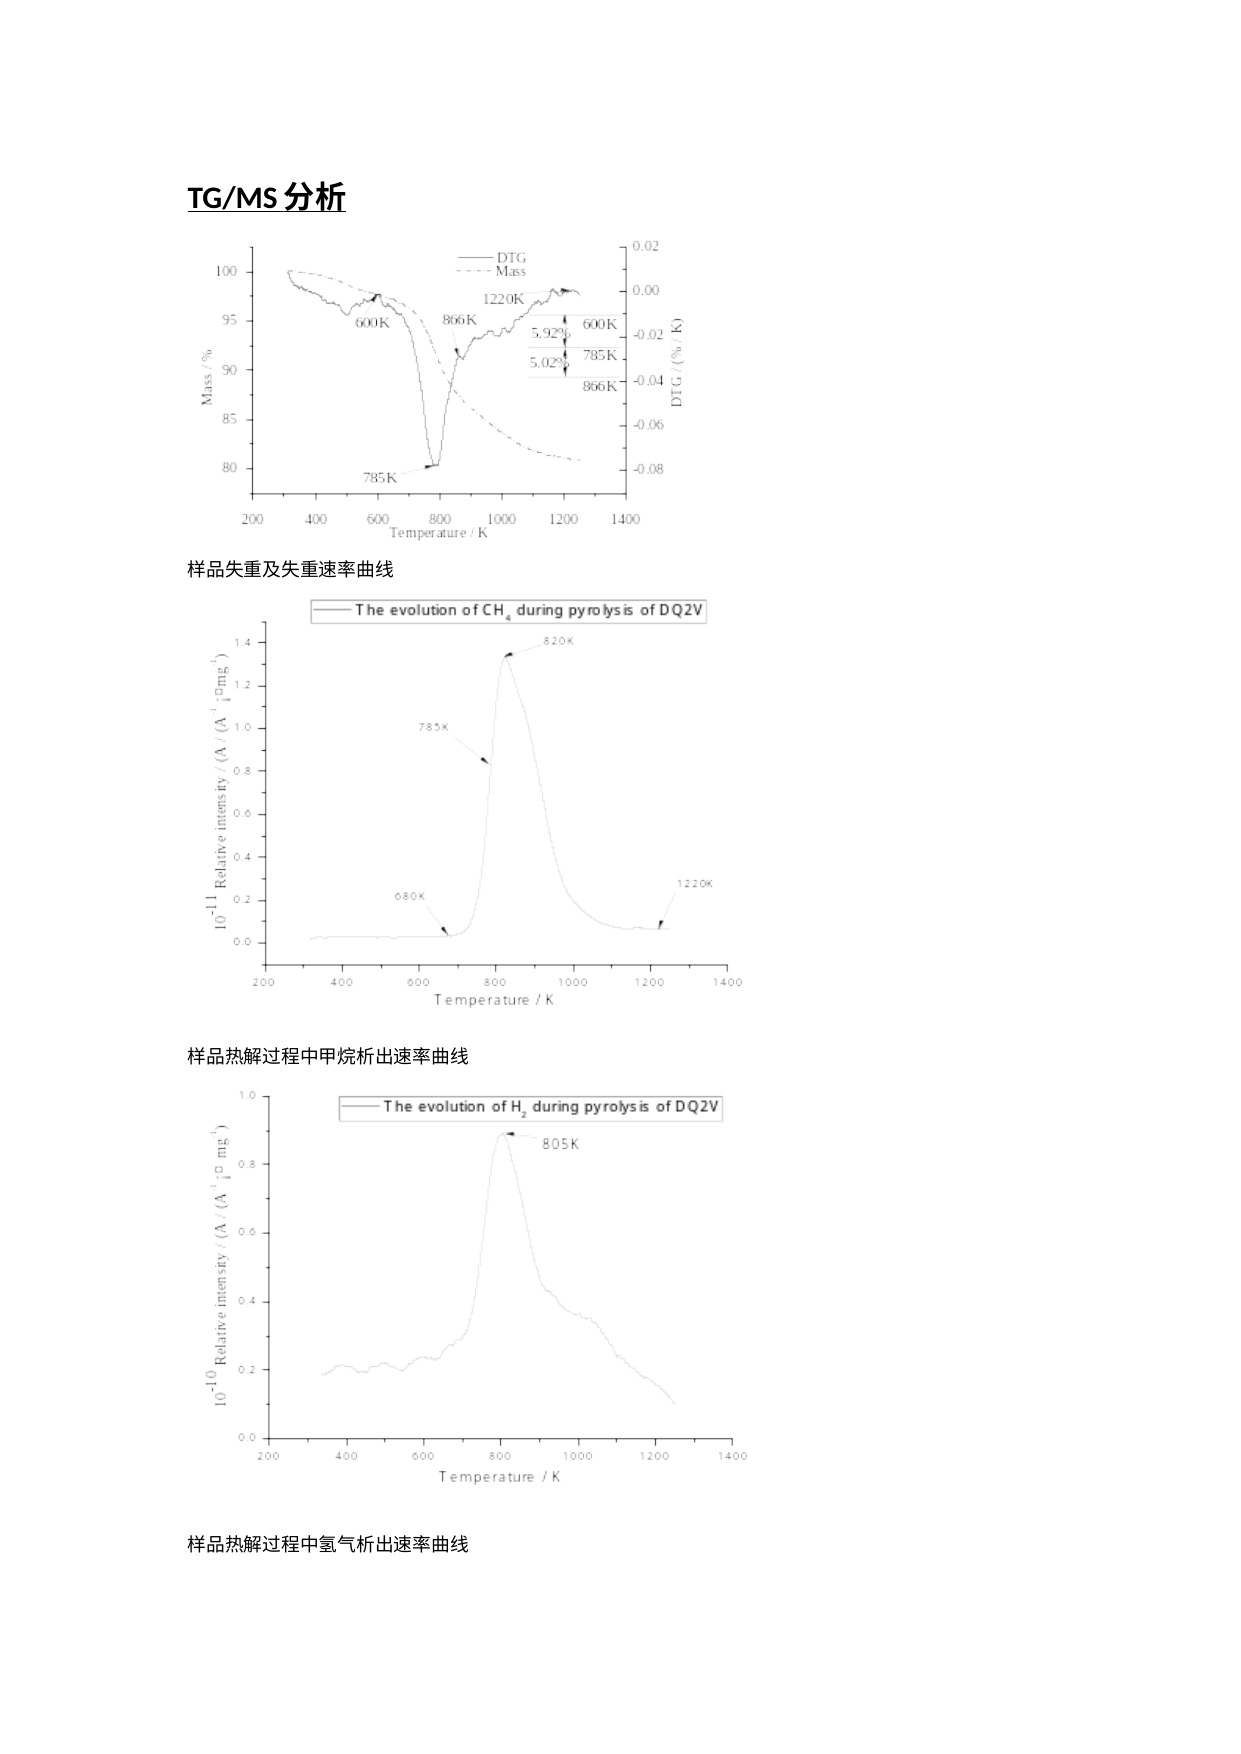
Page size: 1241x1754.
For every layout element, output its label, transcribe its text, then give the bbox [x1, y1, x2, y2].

text 样品热解过程中甲烷析出速率曲线 [187, 1039, 1053, 1072]
text 样品失重及失重速率曲线 [187, 552, 1053, 584]
text TG/MS分析 [187, 162, 1053, 227]
text 样品热解过程中氢气析出速率曲线 [187, 1527, 1053, 1559]
